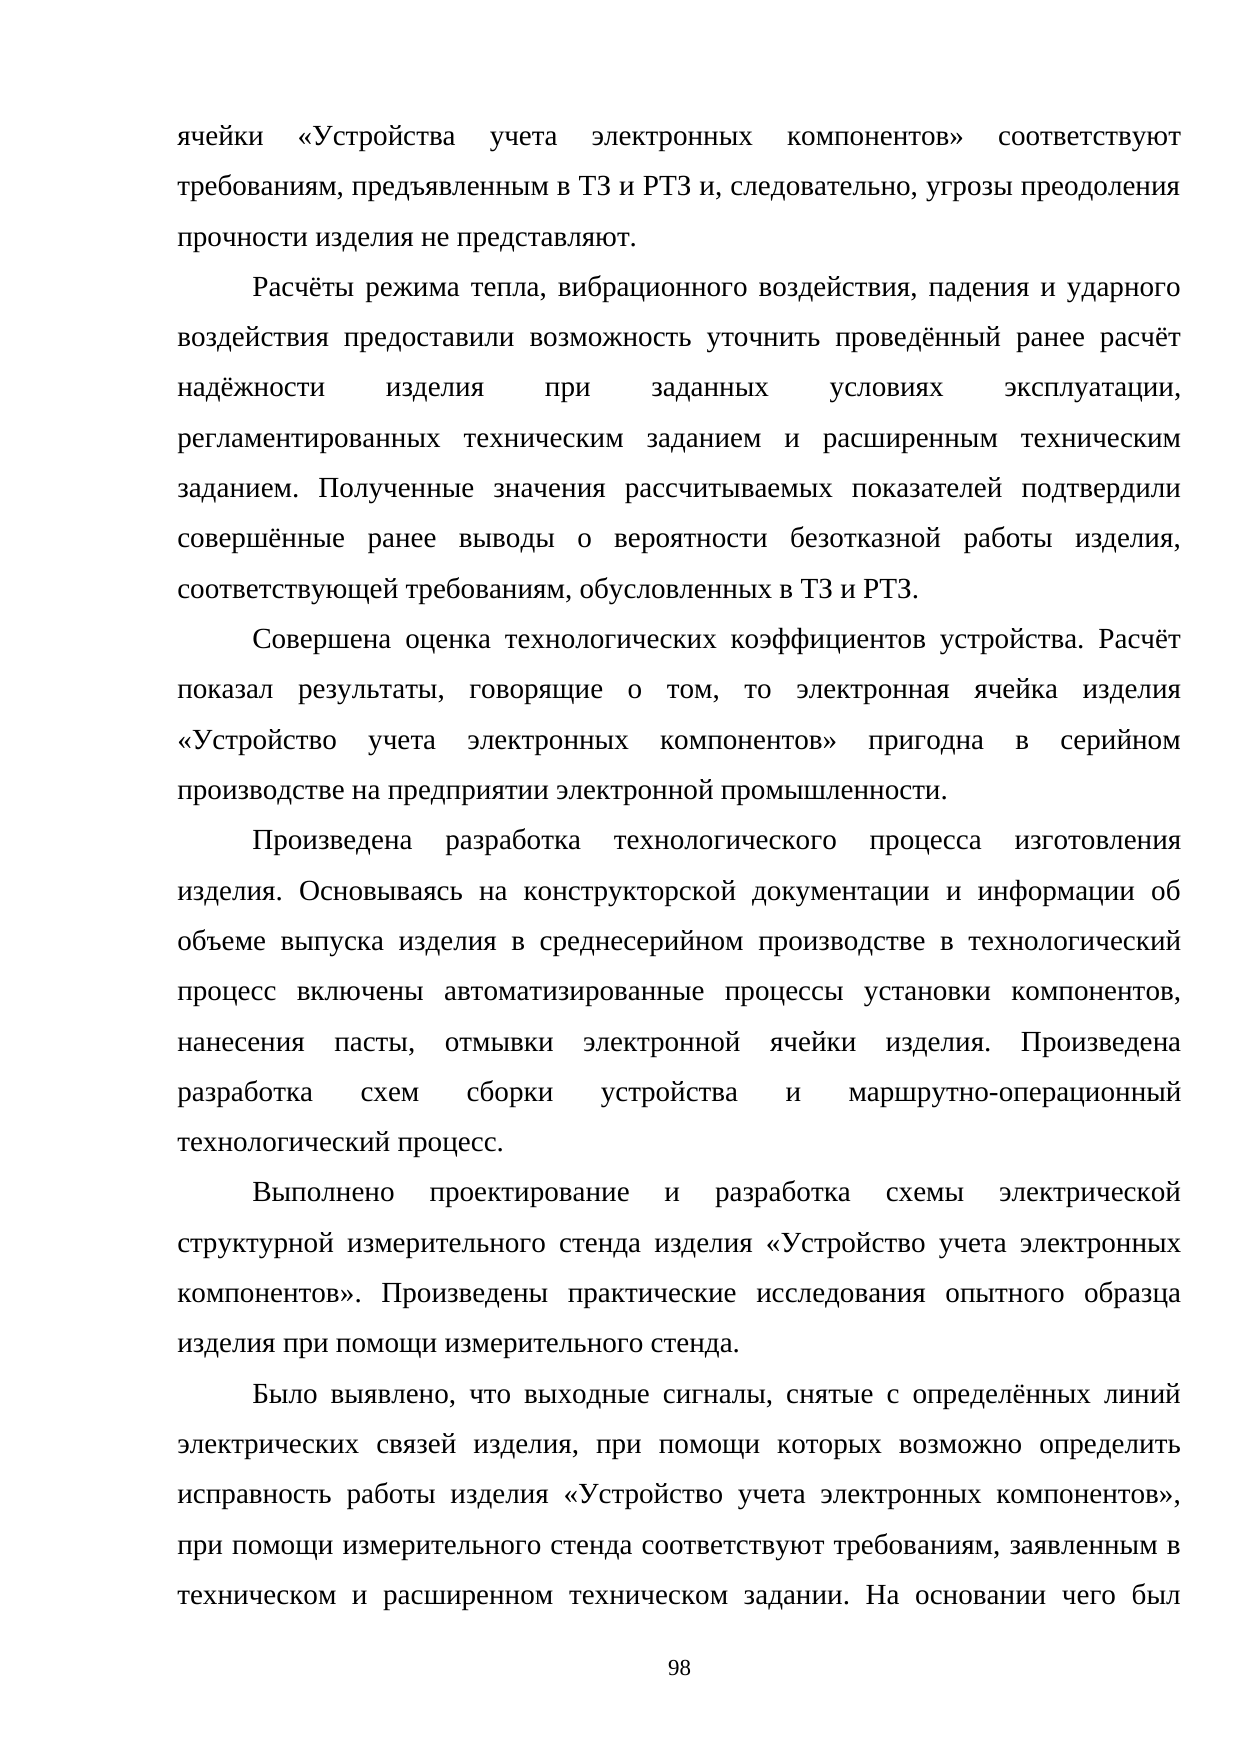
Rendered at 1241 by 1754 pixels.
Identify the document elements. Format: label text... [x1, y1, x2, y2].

text Расчёты режима тепла, вибрационного воздействия, падения и ударного воздействия предоставили возможность уточнить проведённый ранее расчёт надёжности изделия при заданных условиях эксплуатации, регламентированных техническим заданием и расширенным техническим заданием. Полученные значения рассчитываемых показателей подтвердили совершённые ранее выводы о вероятности безотказной работы изделия, соответствующей требованиям, обусловленных в ТЗ и РТЗ. [177, 269, 1182, 604]
text Совершена оценка технологических коэффициентов устройства. Расчёт показал результаты, говорящие о том, то электронная ячейка изделия «Устройство учета электронных компонентов» пригодна в серийном производстве на предприятии электронной промышленности. [177, 621, 1182, 806]
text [177, 1376, 1182, 1611]
text Произведена разработка технологического процесса изготовления изделия. Основываясь на конструкторской документации и информации об объеме выпуска изделия в среднесерийном производстве в технологический процесс включены автоматизированные процессы установки компонентов, нанесения пасты, отмывки электронной ячейки изделия. Произведена разработка схем сборки устройства и маршрутно-операционный технологический процесс. [177, 822, 1182, 1158]
text Выполнено проектирование и разработка схемы электрической структурной измерительного стенда изделия «Устройство учета электронных компонентов». Произведены практические исследования опытного образца изделия при помощи измерительного стенда. [177, 1174, 1182, 1359]
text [177, 118, 1182, 252]
